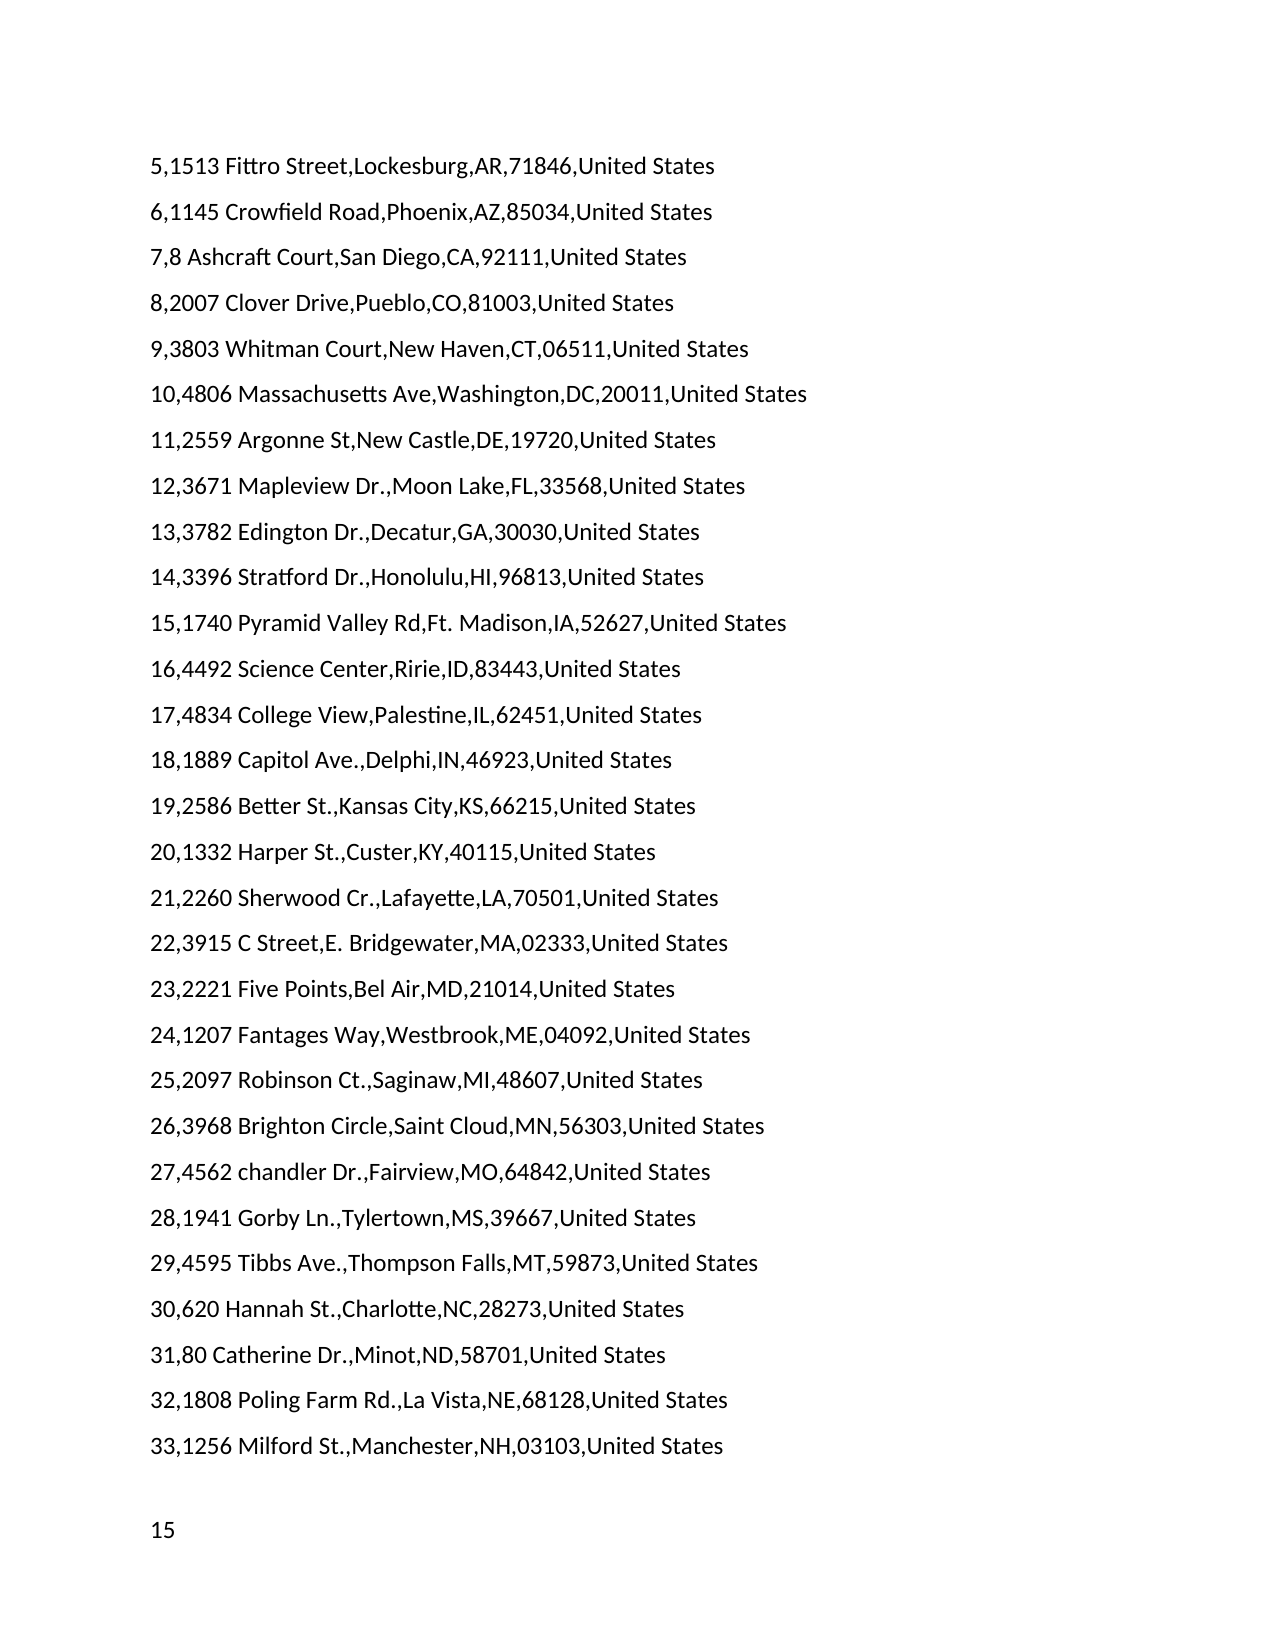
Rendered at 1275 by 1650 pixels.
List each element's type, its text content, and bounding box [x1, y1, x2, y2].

text 19,2586 Better St.,Kansas City,KS,66215,United States [150, 790, 1125, 821]
text 33,1256 Milford St.,Manchester,NH,03103,United States [150, 1430, 1125, 1461]
text 10,4806 Massachusetts Ave,Washington,DC,20011,United States [150, 379, 1125, 409]
text 31,80 Catherine Dr.,Minot,ND,58701,United States [150, 1339, 1125, 1369]
text 32,1808 Poling Farm Rd.,La Vista,NE,68128,United States [150, 1385, 1125, 1415]
text 15,1740 Pyramid Valley Rd,Ft. Madison,IA,52627,United States [150, 607, 1125, 638]
text 7,8 Ashcraft Court,San Diego,CA,92111,United States [150, 241, 1125, 272]
text 30,620 Hannah St.,Charlotte,NC,28273,United States [150, 1293, 1125, 1324]
text 29,4595 Tibbs Ave.,Thompson Falls,MT,59873,United States [150, 1247, 1125, 1278]
text 25,2097 Robinson Ct.,Saginaw,MI,48607,United States [150, 1064, 1125, 1095]
text 11,2559 Argonne St,New Castle,DE,19720,United States [150, 424, 1125, 455]
text 26,3968 Brighton Circle,Saint Cloud,MN,56303,United States [150, 1110, 1125, 1141]
text 13,3782 Edington Dr.,Decatur,GA,30030,United States [150, 516, 1125, 546]
text 23,2221 Five Points,Bel Air,MD,21014,United States [150, 973, 1125, 1004]
text 8,2007 Clover Drive,Pueblo,CO,81003,United States [150, 287, 1125, 318]
text 16,4492 Science Center,Ririe,ID,83443,United States [150, 653, 1125, 683]
text 21,2260 Sherwood Cr.,Lafayette,LA,70501,United States [150, 882, 1125, 912]
text 9,3803 Whitman Court,New Haven,CT,06511,United States [150, 333, 1125, 363]
text 22,3915 C Street,E. Bridgewater,MA,02333,United States [150, 927, 1125, 958]
text 17,4834 College View,Palestine,IL,62451,United States [150, 699, 1125, 729]
text 24,1207 Fantages Way,Westbrook,ME,04092,United States [150, 1019, 1125, 1049]
text 5,1513 Fittro Street,Lockesburg,AR,71846,United States [150, 150, 1125, 181]
text 27,4562 chandler Dr.,Fairview,MO,64842,United States [150, 1156, 1125, 1187]
text 18,1889 Capitol Ave.,Delphi,IN,46923,United States [150, 744, 1125, 775]
text 20,1332 Harper St.,Custer,KY,40115,United States [150, 836, 1125, 866]
text 12,3671 Mapleview Dr.,Moon Lake,FL,33568,United States [150, 470, 1125, 501]
text 28,1941 Gorby Ln.,Tylertown,MS,39667,United States [150, 1202, 1125, 1232]
text 6,1145 Crowfield Road,Phoenix,AZ,85034,United States [150, 196, 1125, 226]
text 14,3396 Stratford Dr.,Honolulu,HI,96813,United States [150, 562, 1125, 592]
